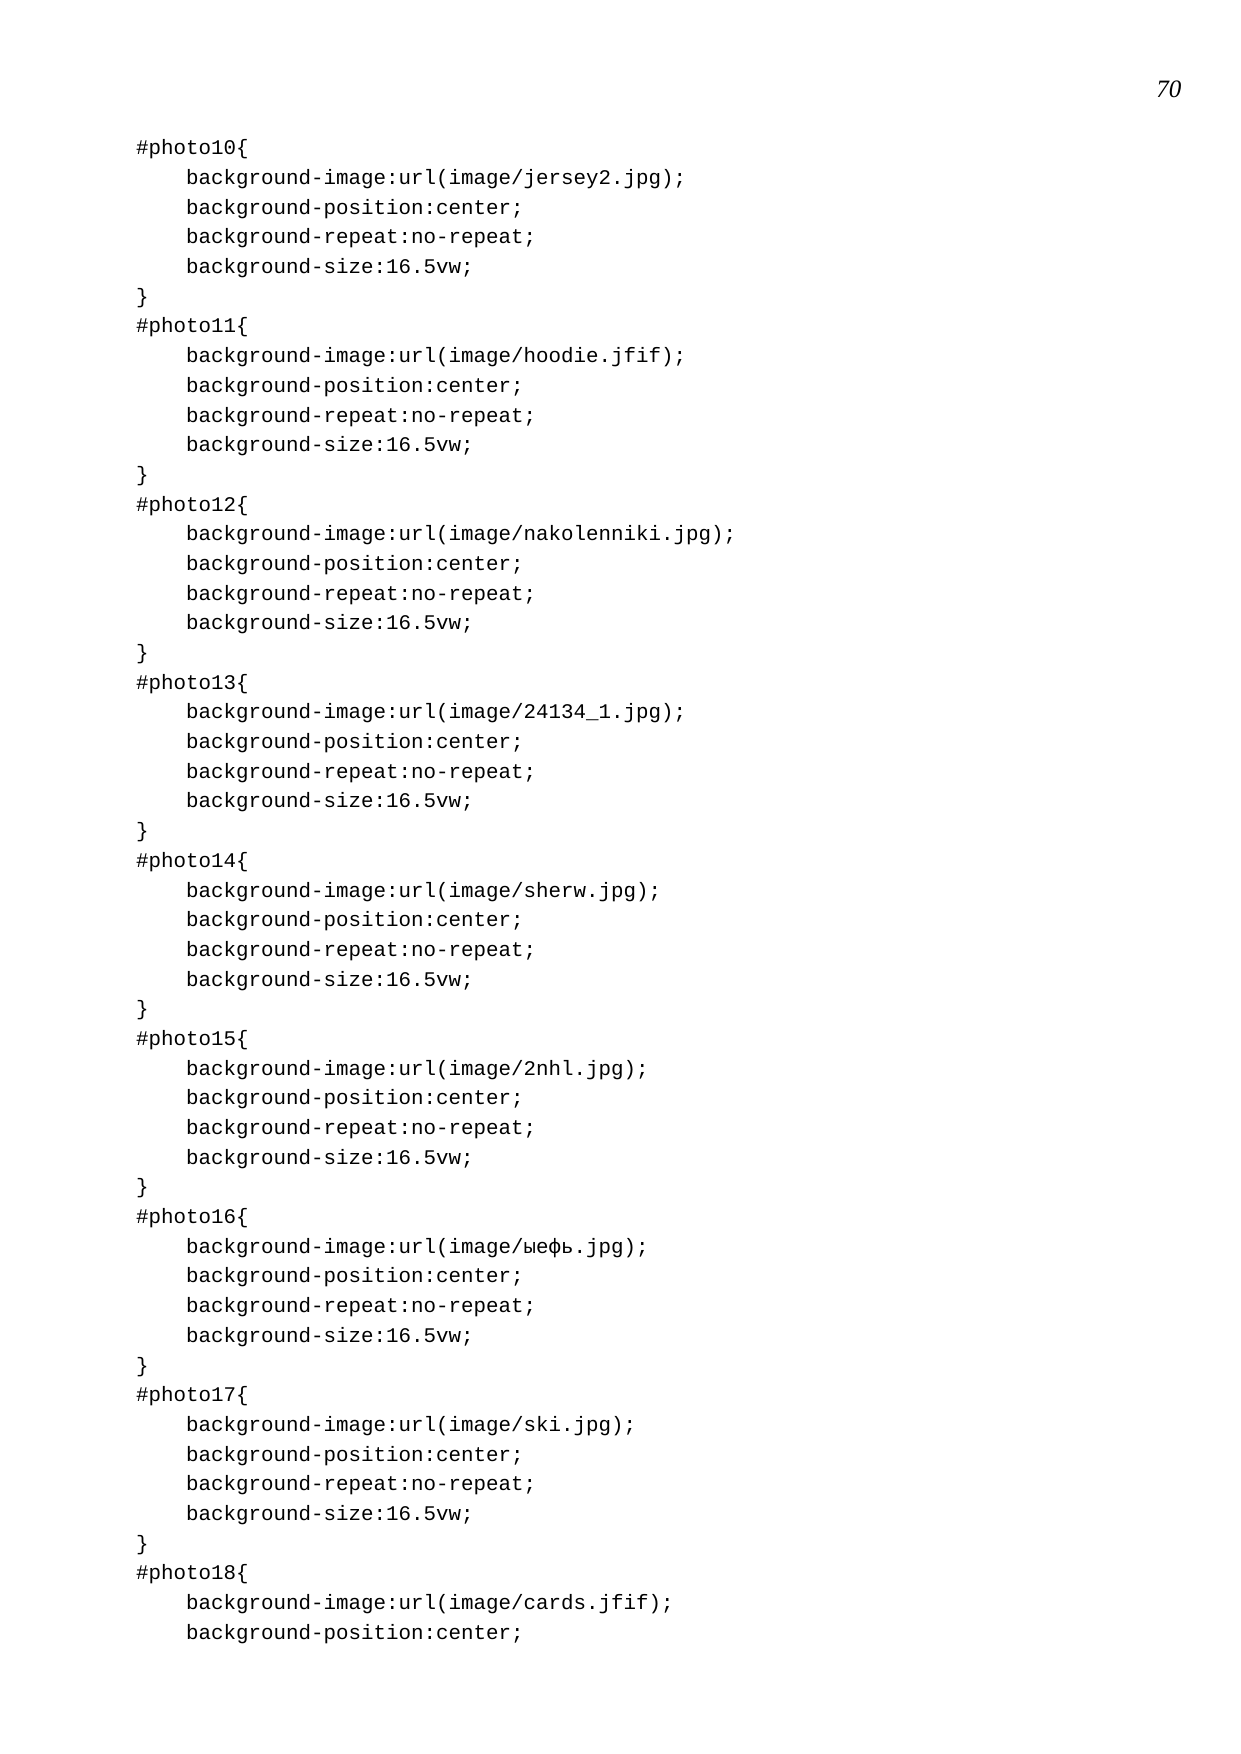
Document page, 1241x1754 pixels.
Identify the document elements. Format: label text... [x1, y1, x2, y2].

text background-repeat:no-repeat; [136, 933, 1181, 963]
text } [136, 280, 1181, 309]
text background-image:url(image/cards.jfif); [136, 1586, 1181, 1616]
text background-image:url(image/nakolenniki.jpg); [136, 517, 1181, 547]
text background-repeat:no-repeat; [136, 1467, 1181, 1497]
text } [136, 1527, 1181, 1556]
text background-position:center; [136, 1081, 1181, 1111]
text background-repeat:no-repeat; [136, 220, 1181, 250]
text background-repeat:no-repeat; [136, 577, 1181, 606]
text background-image:url(image/hoodie.jfif); [136, 339, 1181, 369]
text } [136, 636, 1181, 666]
text background-repeat:no-repeat; [136, 755, 1181, 784]
text background-repeat:no-repeat; [136, 398, 1181, 428]
text background-size:16.5vw; [136, 963, 1181, 992]
text } [136, 458, 1181, 488]
text } [136, 1170, 1181, 1200]
text background-size:16.5vw; [136, 1497, 1181, 1527]
text } [136, 992, 1181, 1022]
text background-size:16.5vw; [136, 428, 1181, 458]
text #photo17{ [136, 1378, 1181, 1408]
text background-size:16.5vw; [136, 1141, 1181, 1170]
text #photo12{ [136, 488, 1181, 517]
text background-image:url(image/sherw.jpg); [136, 873, 1181, 903]
text } [136, 814, 1181, 844]
text background-position:center; [136, 1438, 1181, 1467]
text background-image:url(image/jersey2.jpg); [136, 161, 1181, 191]
text background-size:16.5vw; [136, 606, 1181, 636]
text background-position:center; [136, 1259, 1181, 1289]
text background-size:16.5vw; [136, 784, 1181, 814]
text background-size:16.5vw; [136, 1319, 1181, 1348]
text #photo15{ [136, 1022, 1181, 1052]
text #photo14{ [136, 844, 1181, 873]
text #photo18{ [136, 1556, 1181, 1586]
text background-position:center; [136, 1616, 1181, 1645]
text background-position:center; [136, 903, 1181, 933]
text background-image:url(image/ski.jpg); [136, 1408, 1181, 1438]
text background-position:center; [136, 191, 1181, 220]
text background-size:16.5vw; [136, 250, 1181, 280]
text background-position:center; [136, 369, 1181, 398]
text background-image:url(image/24134_1.jpg); [136, 695, 1181, 725]
text background-repeat:no-repeat; [136, 1289, 1181, 1319]
text #photo11{ [136, 309, 1181, 339]
text background-position:center; [136, 547, 1181, 577]
text background-image:url(image/2nhl.jpg); [136, 1052, 1181, 1081]
text background-repeat:no-repeat; [136, 1111, 1181, 1141]
text } [136, 1348, 1181, 1378]
text #photo16{ [136, 1200, 1181, 1230]
text #photo13{ [136, 666, 1181, 695]
text #photo10{ [136, 131, 1181, 161]
text background-position:center; [136, 725, 1181, 755]
text background-image:url(image/ыефь.jpg); [136, 1230, 1181, 1259]
